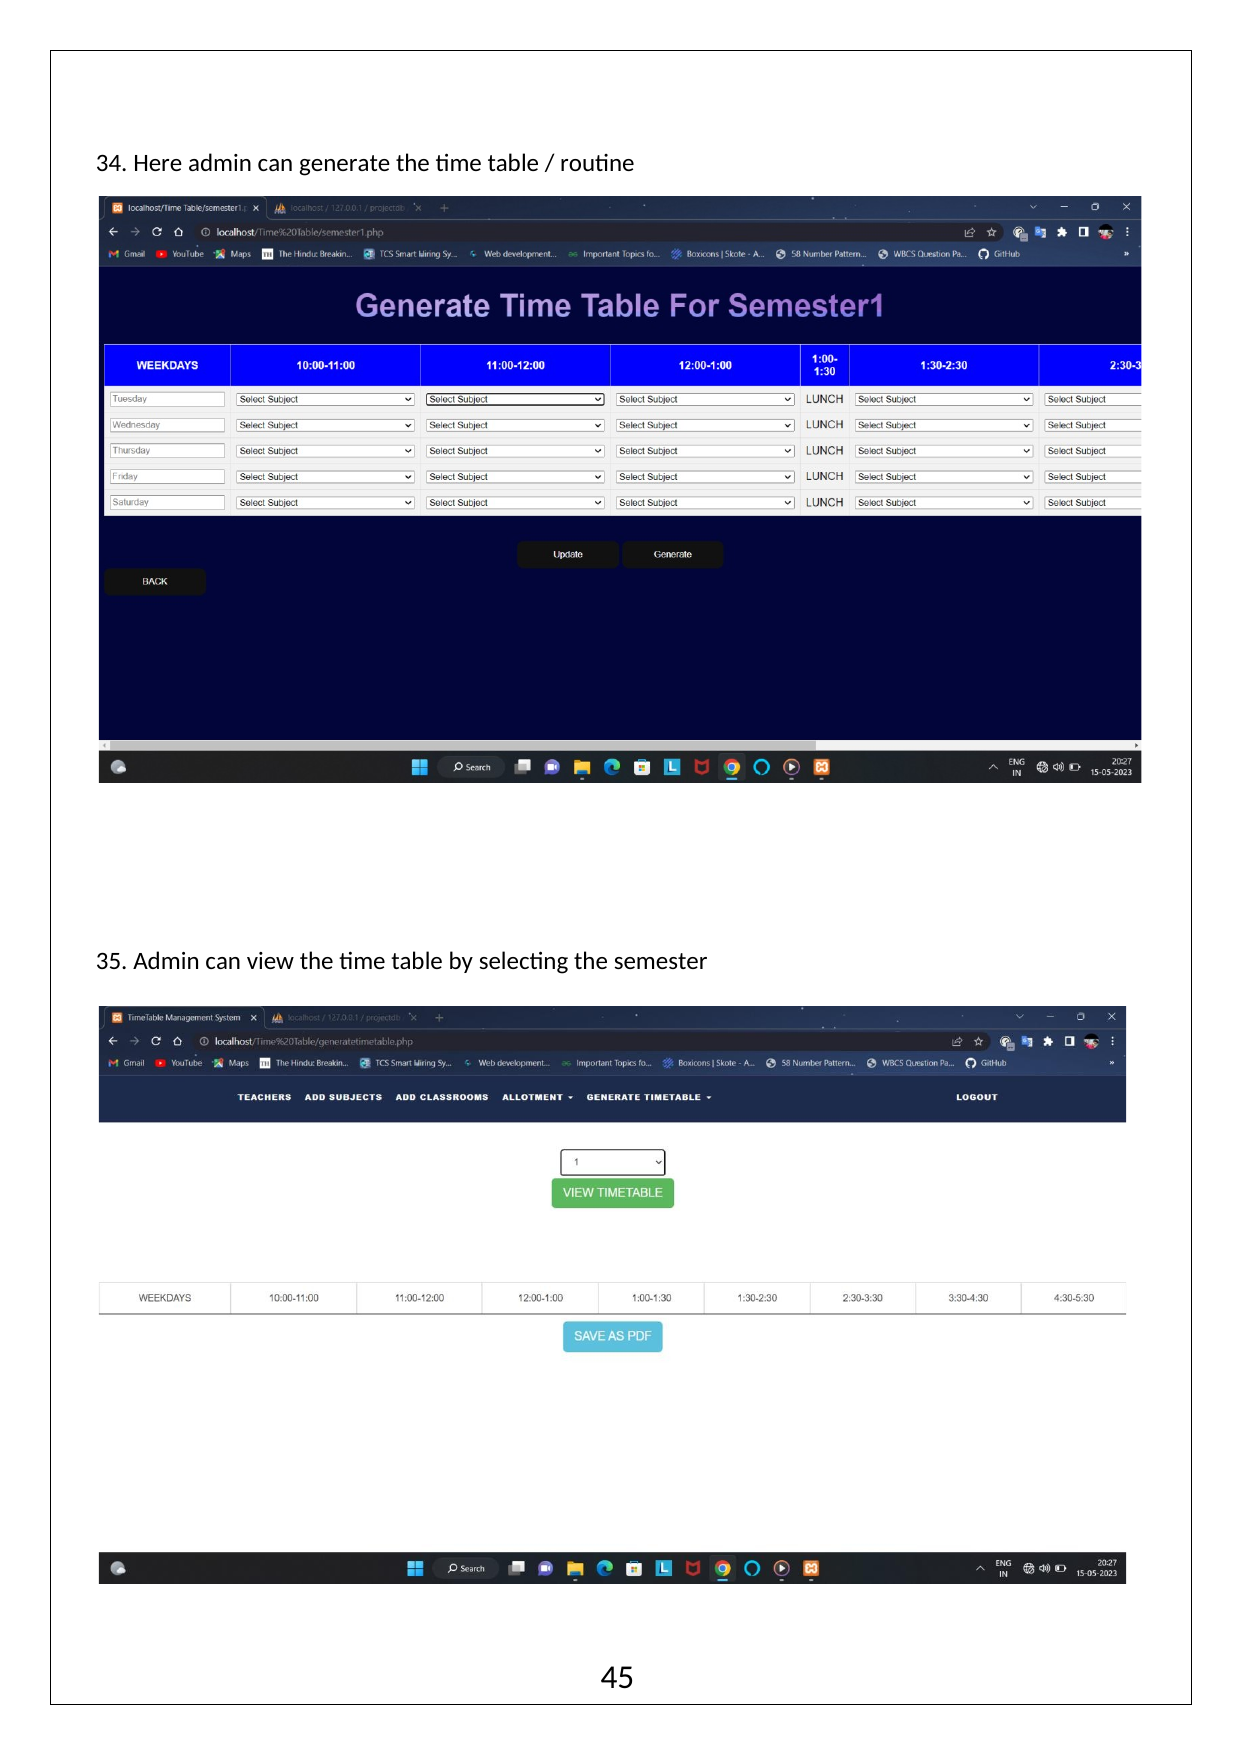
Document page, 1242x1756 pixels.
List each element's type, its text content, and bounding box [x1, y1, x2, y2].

picture [98, 196, 1142, 783]
picture [98, 1006, 1127, 1584]
list Here admin can generate the time table / routine [96, 148, 1183, 178]
list Admin can view the time table by selecting the semester [96, 945, 1183, 976]
